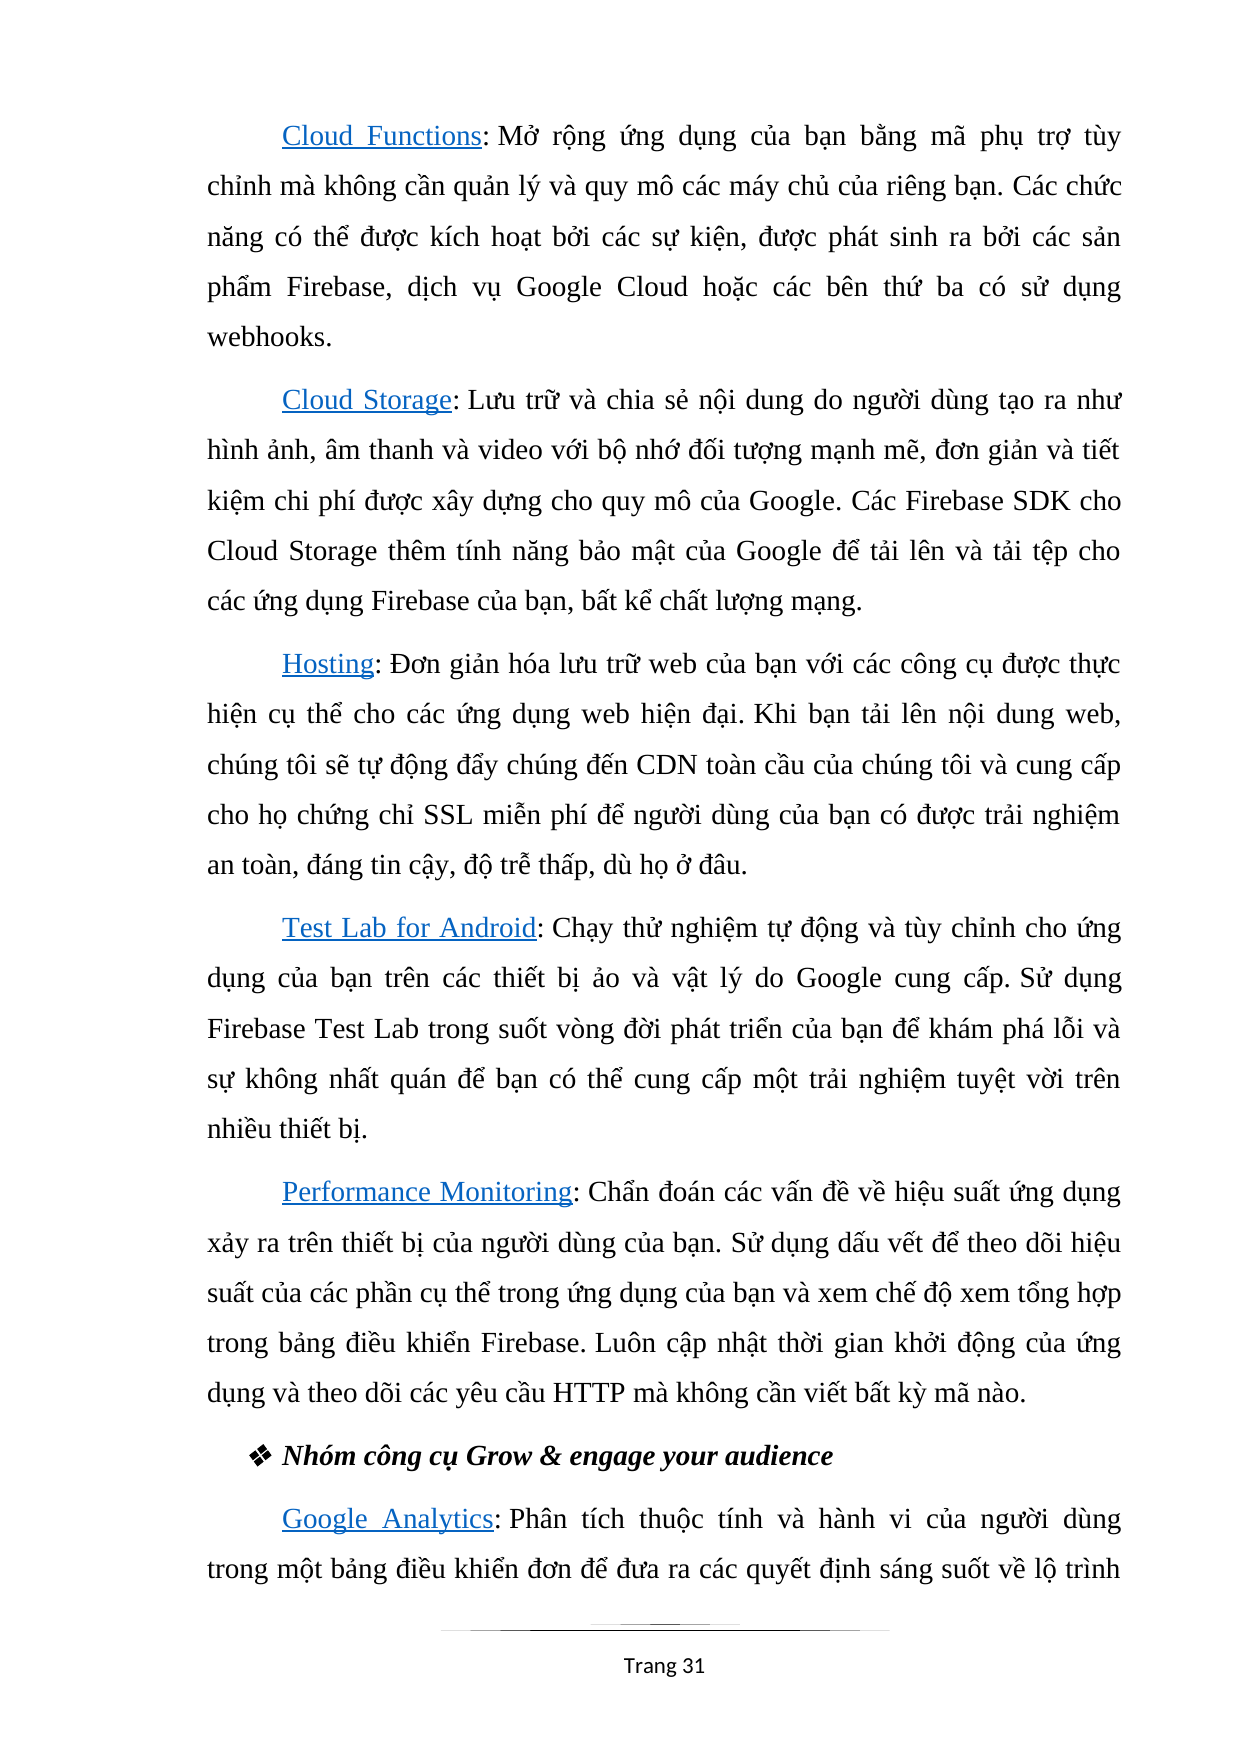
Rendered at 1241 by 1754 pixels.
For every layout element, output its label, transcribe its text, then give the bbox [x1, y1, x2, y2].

text Hosting: Đơn giản hóa lưu trữ web của bạn với các công cụ được thực hiện cụ thể cho các ứng dụng web hiện đại. Khi bạn tải lên nội dung web, chúng tôi sẽ tự động đẩy chúng đến CDN toàn cầu của chúng tôi và cung cấp cho họ chứng chỉ SSL miễn phí để người dùng của bạn có được trải nghiệm an toàn, đáng tin cậy, độ trễ thấp, dù họ ở đâu. [207, 646, 1122, 881]
text Cloud Functions: Mở rộng ứng dụng của bạn bằng mã phụ trợ tùy chỉnh mà không cần quản lý và quy mô các máy chủ của riêng bạn. Các chức năng có thể được kích hoạt bởi các sự kiện, được phát sinh ra bởi các sản phẩm Firebase, dịch vụ Google Cloud hoặc các bên thứ ba có sử dụng webhooks. [207, 118, 1122, 353]
list Nhóm công cụ Grow & engage your audience [244, 1438, 1122, 1472]
text Test Lab for Android: Chạy thử nghiệm tự động và tùy chỉnh cho ứng dụng của bạn trên các thiết bị ảo và vật lý do Google cung cấp. Sử dụng Firebase Test Lab trong suốt vòng đời phát triển của bạn để khám phá lỗi và sự không nhất quán để bạn có thể cung cấp một trải nghiệm tuyệt vời trên nhiều thiết bị. [207, 910, 1122, 1145]
text Cloud Storage: Lưu trữ và chia sẻ nội dung do người dùng tạo ra như hình ảnh, âm thanh và video với bộ nhớ đối tượng mạnh mẽ, đơn giản và tiết kiệm chi phí được xây dựng cho quy mô của Google. Các Firebase SDK cho Cloud Storage thêm tính năng bảo mật của Google để tải lên và tải tệp cho các ứng dụng Firebase của bạn, bất kể chất lượng mạng. [207, 382, 1122, 617]
text Performance Monitoring: Chẩn đoán các vấn đề về hiệu suất ứng dụng xảy ra trên thiết bị của người dùng của bạn. Sử dụng dấu vết để theo dõi hiệu suất của các phần cụ thể trong ứng dụng của bạn và xem chế độ xem tổng hợp trong bảng điều khiển Firebase. Luôn cập nhật thời gian khởi động của ứng dụng và theo dõi các yêu cầu HTTP mà không cần viết bất kỳ mã nào. [207, 1174, 1122, 1409]
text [207, 1501, 1122, 1585]
